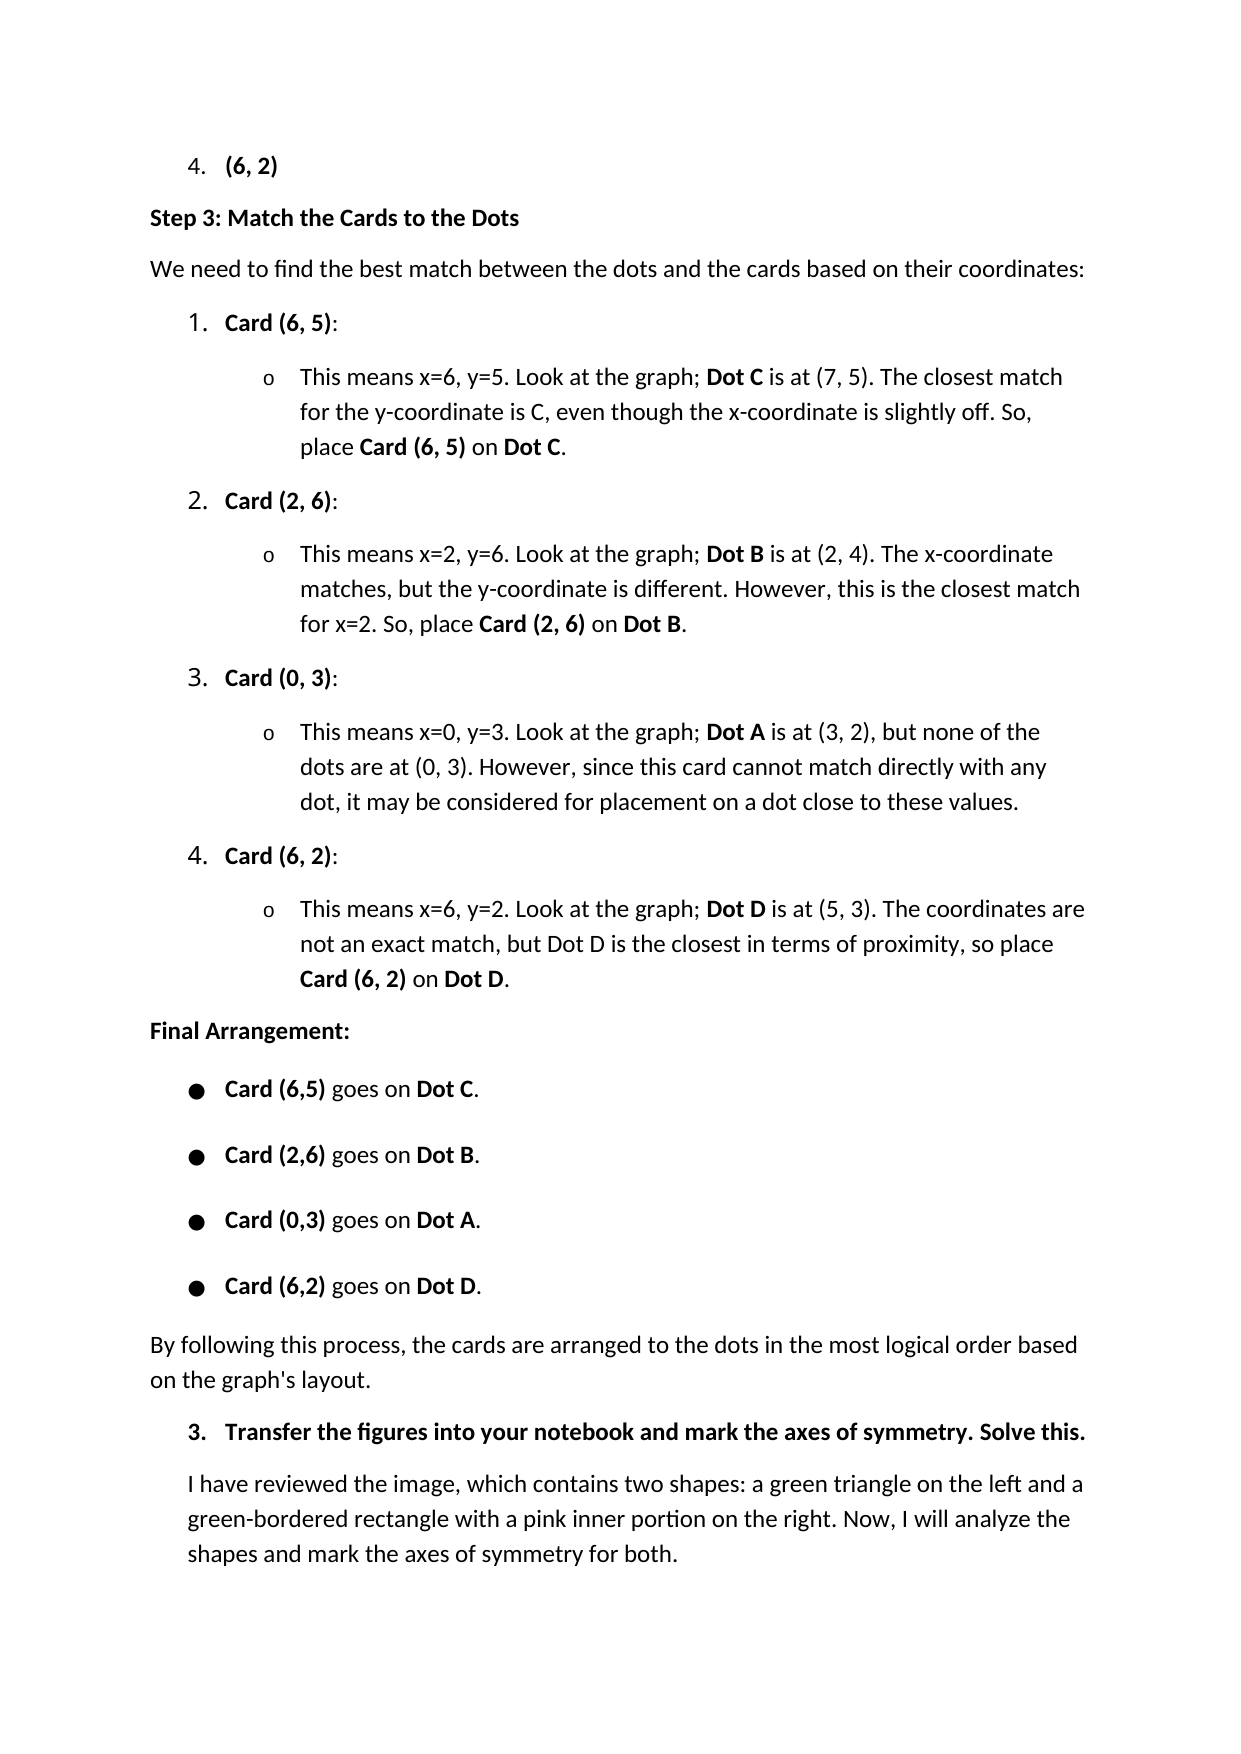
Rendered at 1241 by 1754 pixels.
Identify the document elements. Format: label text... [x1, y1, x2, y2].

list Card (0,3) goes on Dot A. [187, 1198, 1090, 1241]
text I have reviewed the image, which contains two shapes: a green triangle on the left and a green-bordered rectangle with a pink inner portion on the right. Now, I will analyze the shapes and mark the axes of symmetry for both. [187, 1468, 1090, 1568]
list Card (6, 5): [187, 305, 1090, 339]
list This means x=0, y=3. Look at the graph; Dot A is at (3, 2), but none of the dots are at (0, 3). However, since this card cannot match directly with any dot, it may be considered for placement on a dot close to these values. [262, 716, 1090, 816]
list (6, 2) [187, 150, 1090, 181]
list This means x=2, y=6. Look at the graph; Dot B is at (2, 4). The x-coordinate matches, but the y-coordinate is different. However, this is the closest match for x=2. So, place Card (2, 6) on Dot B. [262, 538, 1090, 639]
list Card (6, 2): [187, 837, 1090, 872]
list This means x=6, y=2. Look at the graph; Dot D is at (5, 3). The coordinates are not an exact match, but Dot D is the closest in terms of proximity, so place Card (6, 2) on Dot D. [262, 893, 1090, 994]
text We need to find the best match between the dots and the cards based on their coordinates: [150, 253, 1090, 284]
list Card (2,6) goes on Dot B. [187, 1132, 1090, 1175]
list Card (6,2) goes on Dot D. [187, 1264, 1090, 1307]
list Card (2, 6): [187, 482, 1090, 517]
text By following this process, the cards are arranged to the dots in the most logical order based on the graph's layout. [150, 1329, 1090, 1395]
text Step 3: Match the Cards to the Dots [150, 202, 1090, 232]
list Card (6,5) goes on Dot C. [187, 1067, 1090, 1109]
list This means x=6, y=5. Look at the graph; Dot C is at (7, 5). The closest match for the y-coordinate is C, even though the x-coordinate is slightly off. So, place Card (6, 5) on Dot C. [262, 361, 1090, 461]
list Transfer the figures into your notebook and mark the axes of symmetry. Solve this. [187, 1416, 1090, 1447]
text Final Arrangement: [150, 1015, 1090, 1046]
list Card (0, 3): [187, 660, 1090, 694]
